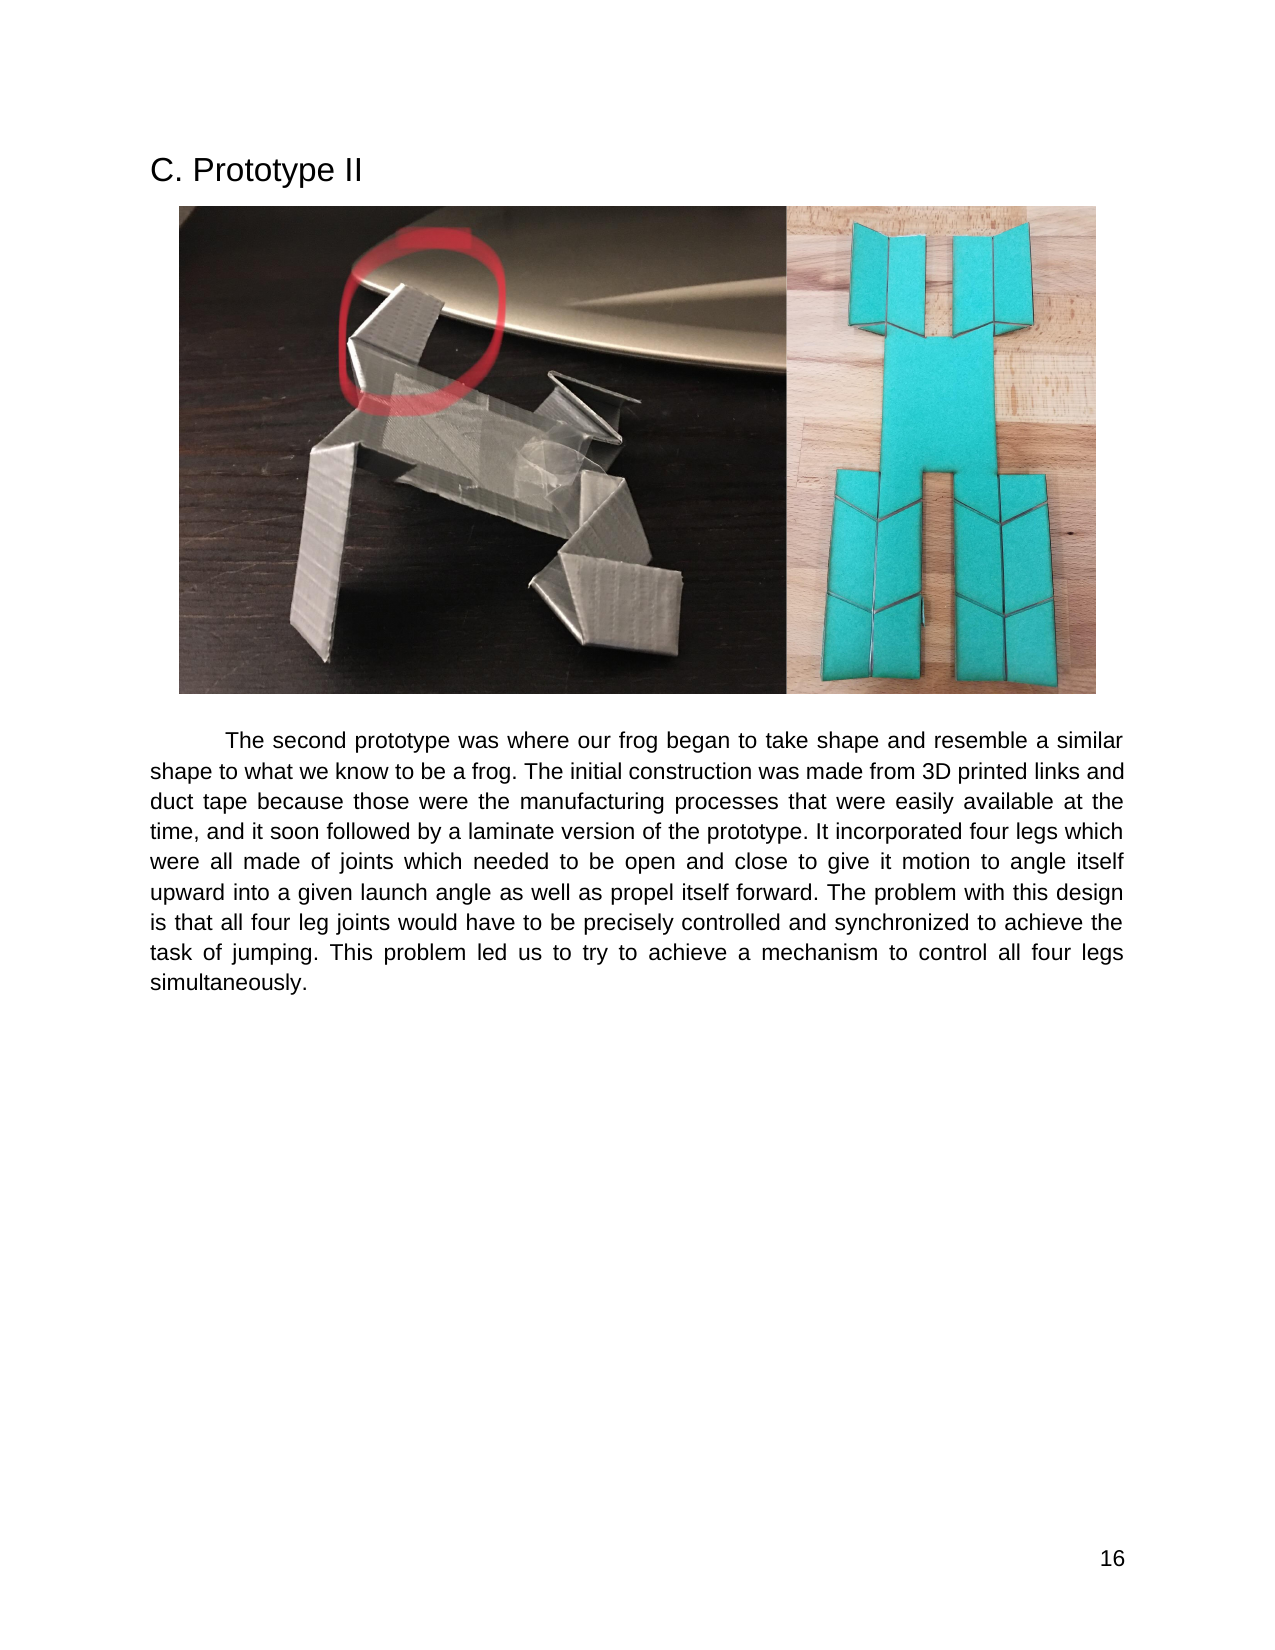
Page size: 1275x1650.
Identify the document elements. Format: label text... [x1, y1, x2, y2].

text The second prototype was where our frog began to take shape and resemble a similar shape to what we know to be a frog. The initial construction was made from 3D printed links and duct tape because those were the manufacturing processes that were easily available at the time, and it soon followed by a laminate version of the prototype. It incorporated four legs which were all made of joints which needed to be open and close to give it motion to angle itself upward into a given launch angle as well as propel itself forward. The problem with this design is that all four leg joints would have to be precisely controlled and synchronized to achieve the task of jumping. This problem led us to try to achieve a mechanism to control all four legs simultaneously. [150, 727, 1125, 996]
subtitle C. Prototype II [150, 150, 1125, 188]
picture [179, 206, 1096, 694]
